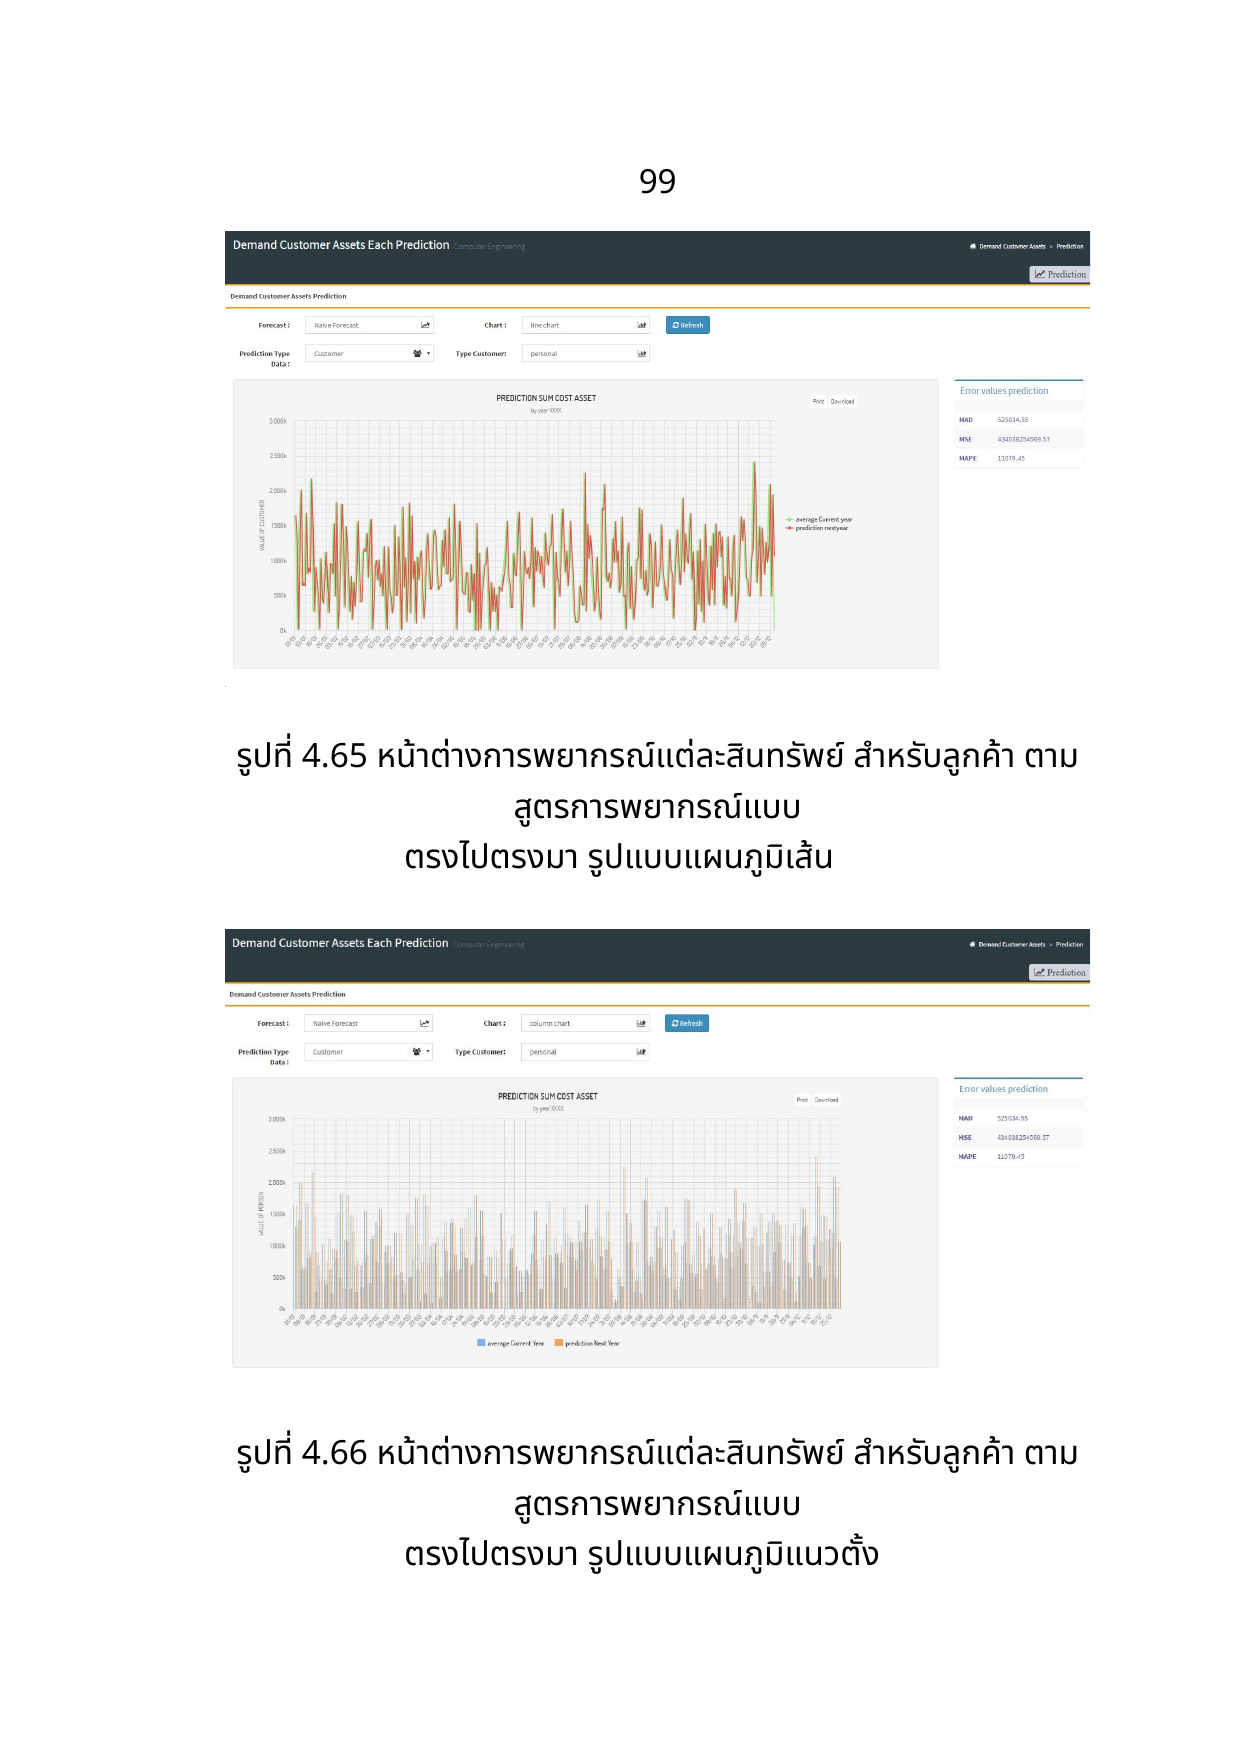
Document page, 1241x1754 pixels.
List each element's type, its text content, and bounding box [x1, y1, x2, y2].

text รูปที่ 4.66 หน้าต่างการพยากรณ์แต่ละสินทรัพย์ สำหรับลูกค้า ตามสูตรการพยากรณ์แบบ [225, 1429, 1090, 1530]
picture [225, 231, 1091, 687]
text ตรงไปตรงมา รูปแบบแผนภูมิแนวตั้ง [225, 1530, 1090, 1580]
picture [225, 929, 1091, 1384]
text รูปที่ 4.65 หน้าต่างการพยากรณ์แต่ละสินทรัพย์ สำหรับลูกค้า ตามสูตรการพยากรณ์แบบ [225, 732, 1090, 833]
text ตรงไปตรงมา รูปแบบแผนภูมิเส้น [225, 833, 1090, 884]
